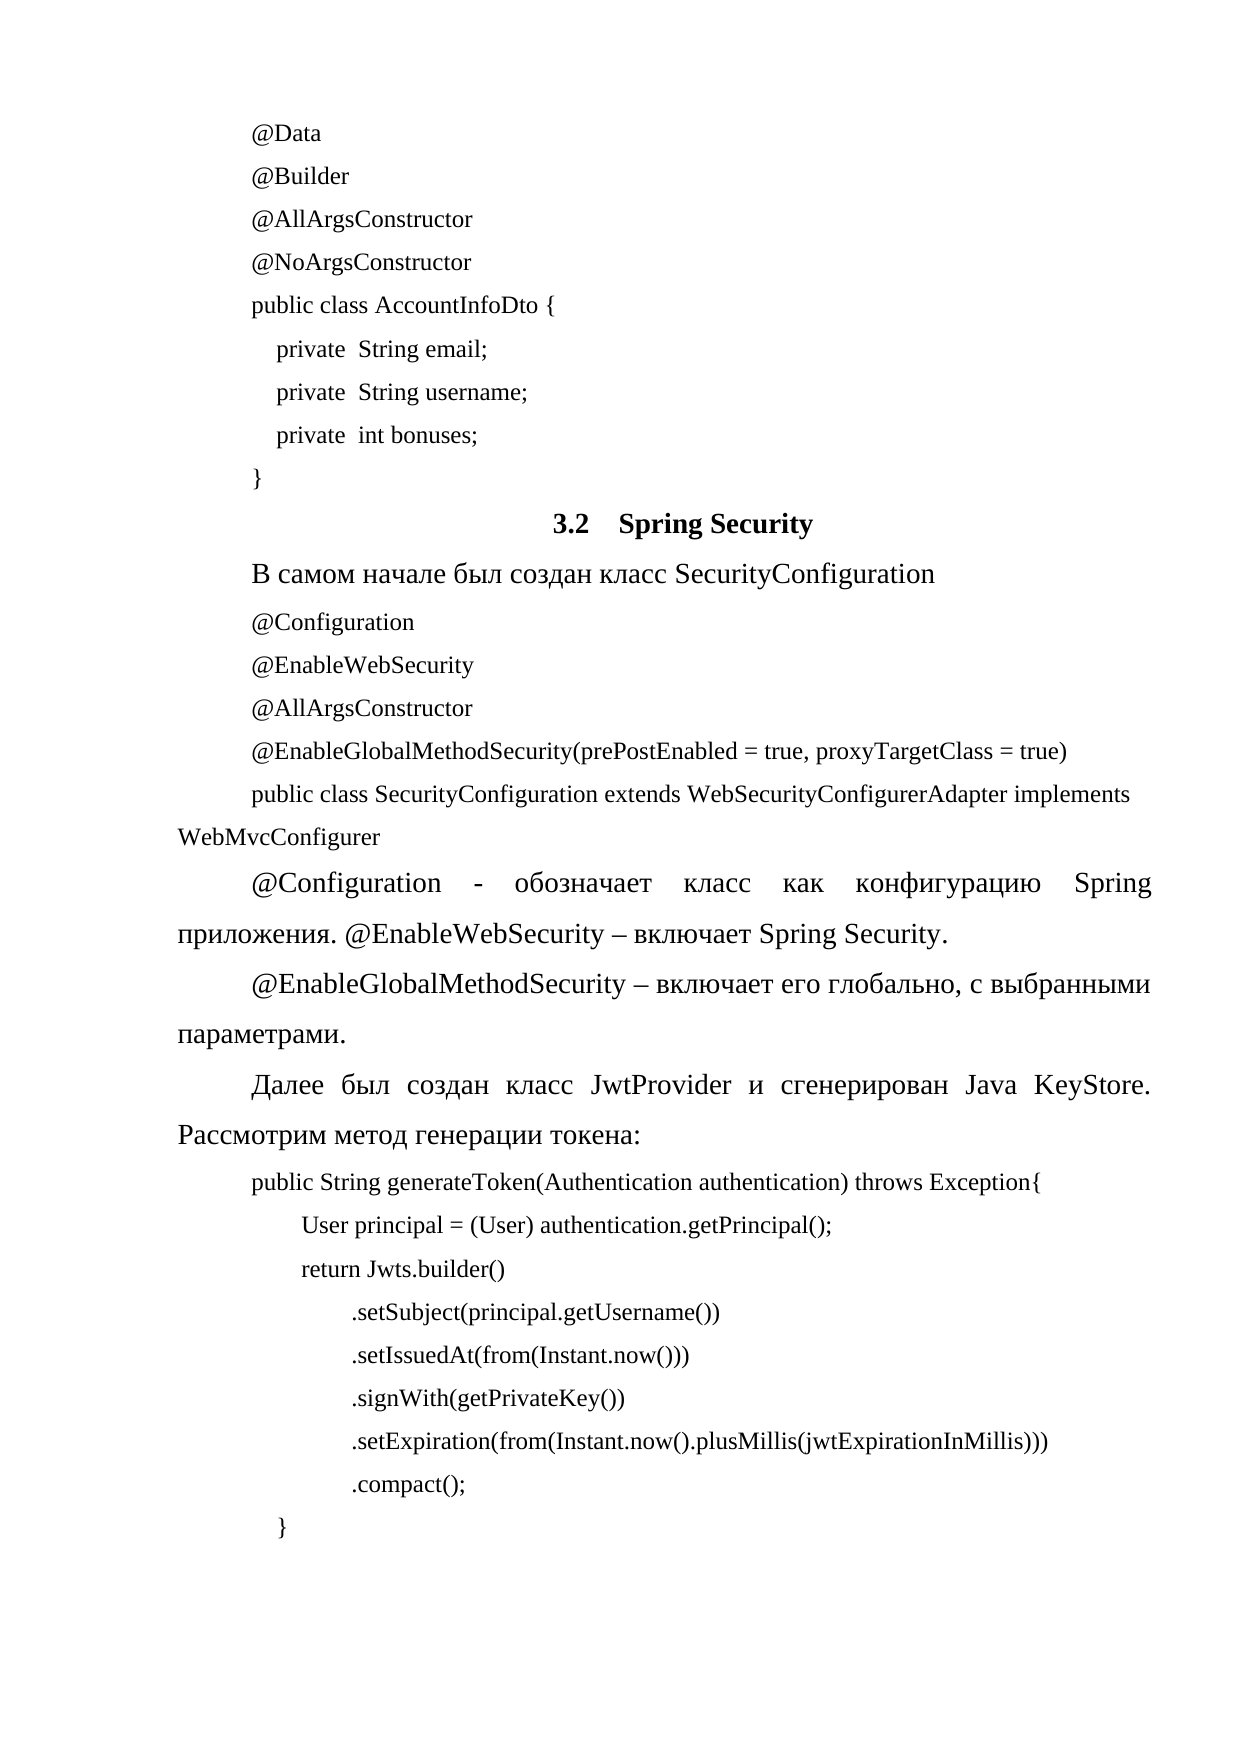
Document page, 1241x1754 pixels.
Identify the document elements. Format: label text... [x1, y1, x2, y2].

text @NoArgsConstructor [177, 247, 1152, 276]
text private String username; [177, 377, 1152, 406]
text @Configuration - обозначает класс как конфигурацию Spring приложения. @EnableWebSecurity – включает Spring Security. [177, 866, 1152, 949]
text В самом начале был создан класс SecurityConfiguration [177, 557, 1152, 590]
text @Data [177, 118, 1152, 147]
text public class SecurityConfiguration extends WebSecurityConfigurerAdapter implements WebMvcConfigurer [177, 779, 1152, 851]
text .setExpiration(from(Instant.now().plusMillis(jwtExpirationInMillis))) [177, 1426, 1152, 1455]
text Далее был создан класс JwtProvider и сгенерирован Java KeyStore. Рассмотрим метод генерации токена: [177, 1067, 1152, 1151]
text private int bonuses; [177, 420, 1152, 449]
text } [177, 463, 1152, 492]
text .compact(); [177, 1469, 1152, 1498]
text .setSubject(principal.getUsername()) [177, 1297, 1152, 1326]
text @AllArgsConstructor [177, 693, 1152, 722]
text @EnableGlobalMethodSecurity(prePostEnabled = true, proxyTargetClass = true) [177, 736, 1152, 765]
text @EnableWebSecurity [177, 650, 1152, 679]
text return Jwts.builder() [177, 1254, 1152, 1282]
text @EnableGlobalMethodSecurity – включает его глобально, с выбранными параметрами. [177, 966, 1152, 1050]
text @AllArgsConstructor [177, 204, 1152, 233]
text public String generateToken(Authentication authentication) throws Exception{ [177, 1167, 1152, 1196]
text .signWith(getPrivateKey()) [177, 1383, 1152, 1412]
text } [177, 1512, 1152, 1541]
text @Builder [177, 161, 1152, 190]
text private String email; [177, 334, 1152, 362]
text public class AccountInfoDto { [177, 291, 1152, 319]
text .setIssuedAt(from(Instant.now())) [177, 1340, 1152, 1369]
text User principal = (User) authentication.getPrincipal(); [177, 1211, 1152, 1239]
text 3.2 Spring Security [214, 506, 1152, 540]
text @Configuration [177, 607, 1152, 636]
